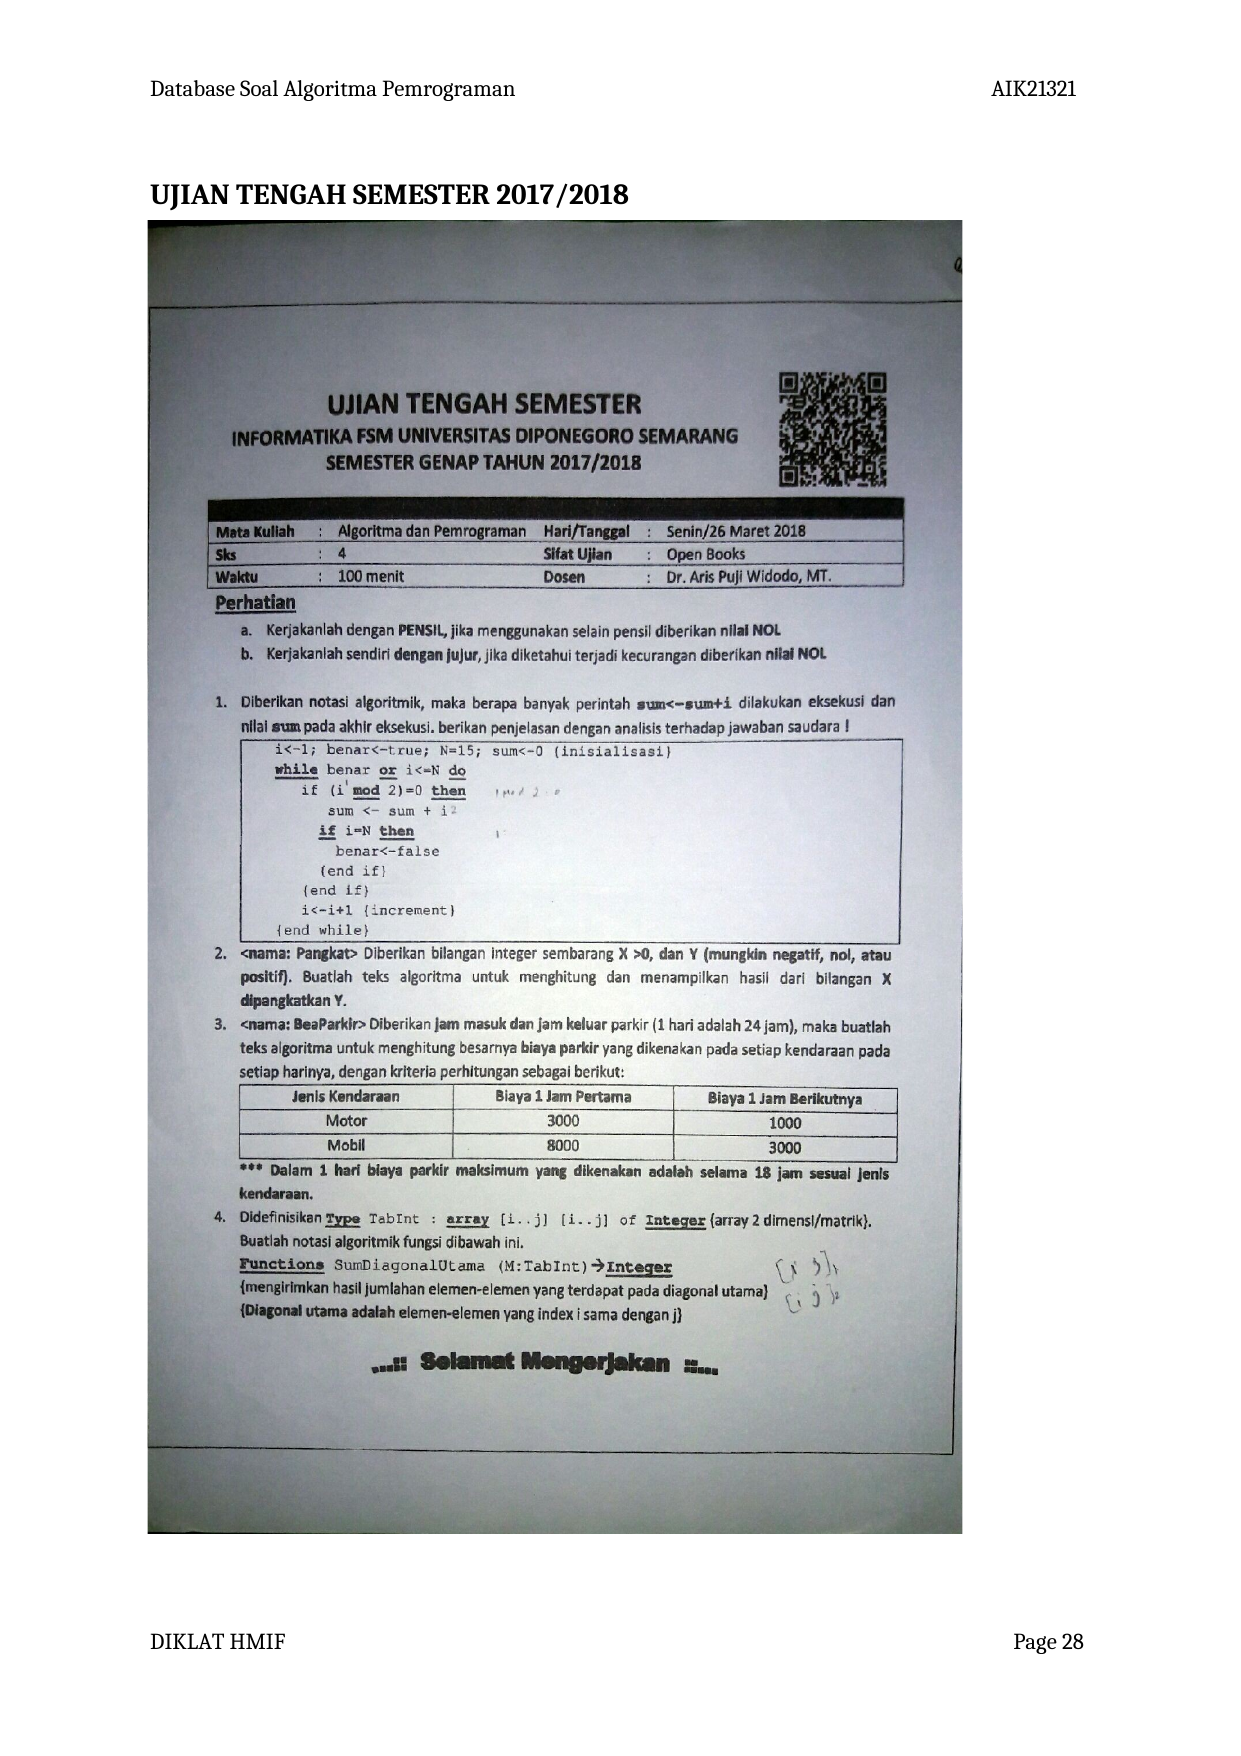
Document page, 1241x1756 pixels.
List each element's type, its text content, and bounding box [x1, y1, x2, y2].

picture [147, 220, 963, 1534]
text UJIAN TENGAH SEMESTER 2017/2018 [150, 178, 1142, 212]
